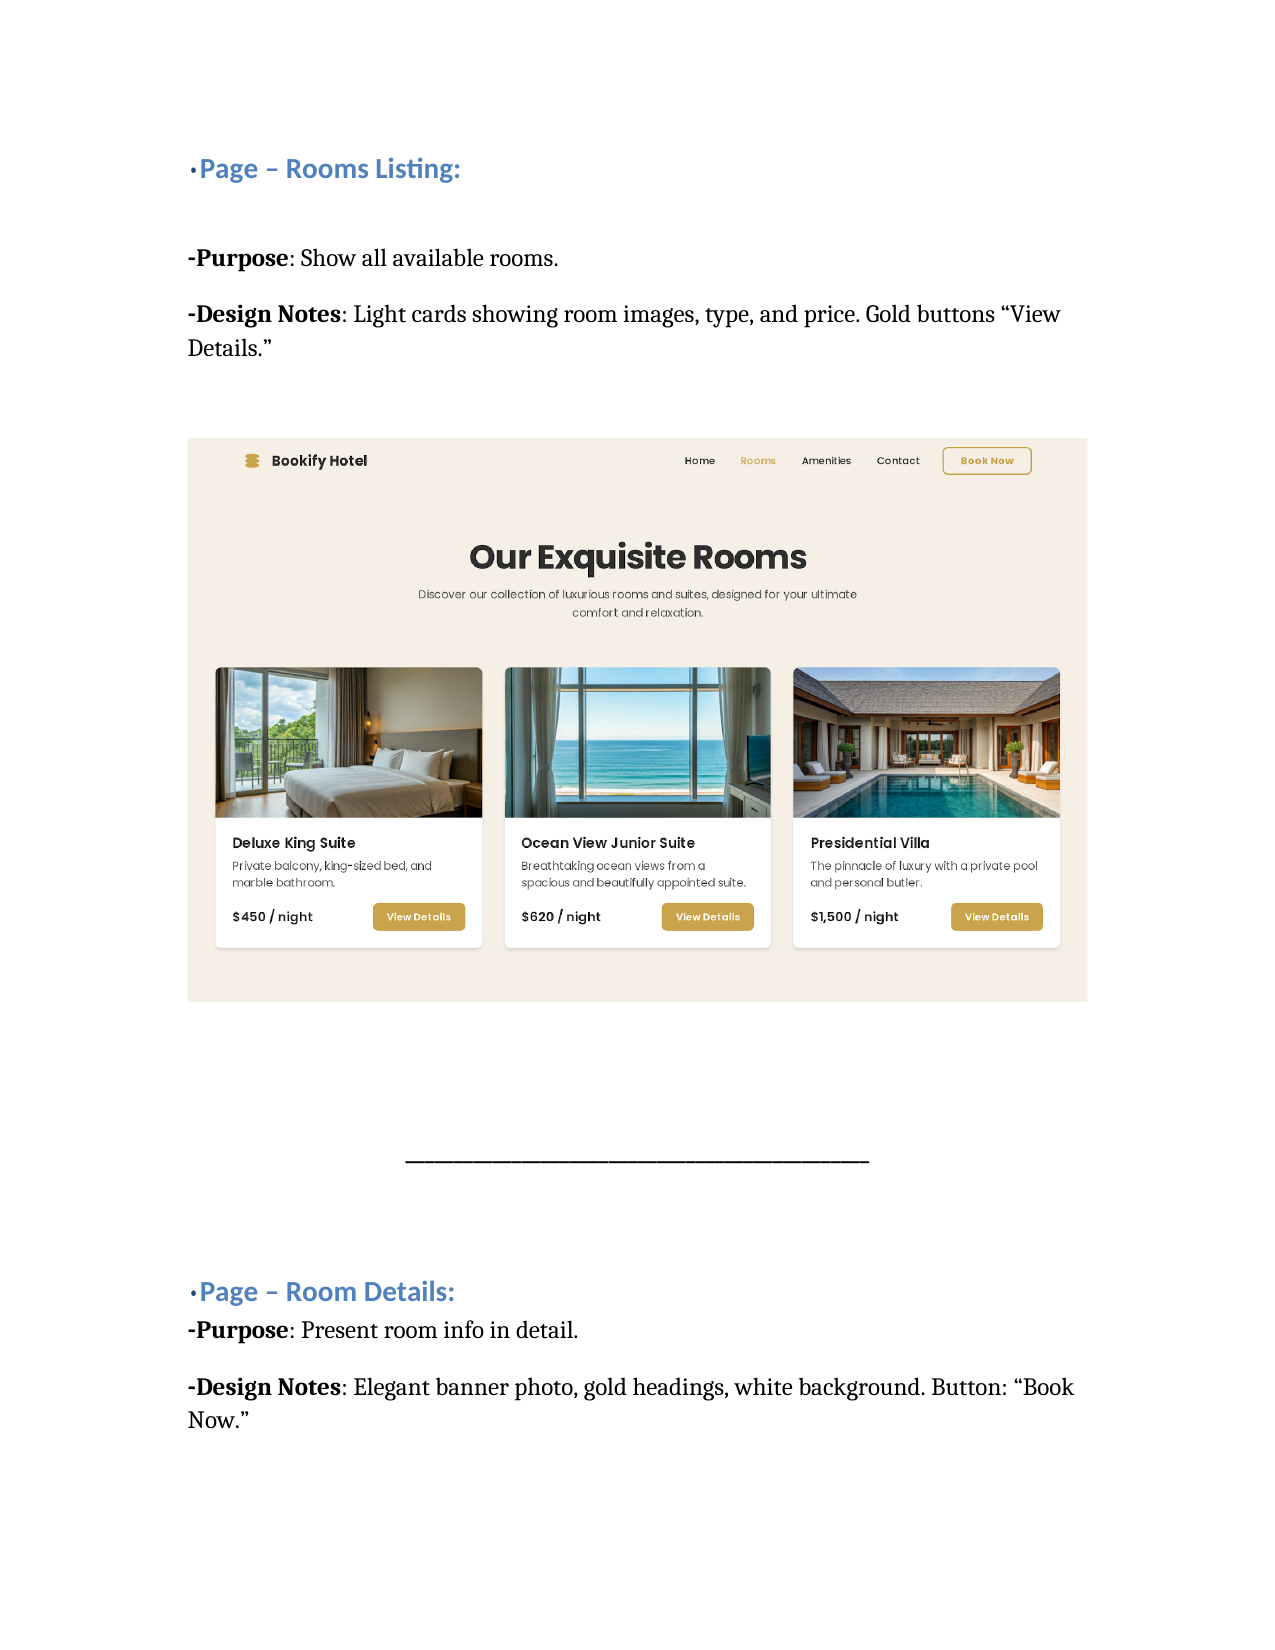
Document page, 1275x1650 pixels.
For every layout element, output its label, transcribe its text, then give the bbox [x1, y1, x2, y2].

text ________________________________________________ [187, 1137, 1087, 1167]
picture [187, 438, 1088, 1002]
text -Design Notes: Elegant banner photo, gold headings, white background. Button: “Book Now.” [187, 1371, 1087, 1435]
text -Purpose: Present room info in detail. [187, 1314, 1087, 1345]
subtitle •Page – Rooms Listing: [187, 150, 1087, 186]
text -Design Notes: Light cards showing room images, type, and price. Gold buttons “View Details.” [187, 298, 1087, 363]
subtitle •Page – Room Details: [187, 1273, 1087, 1309]
text -Purpose: Show all available rooms. [187, 242, 1087, 273]
